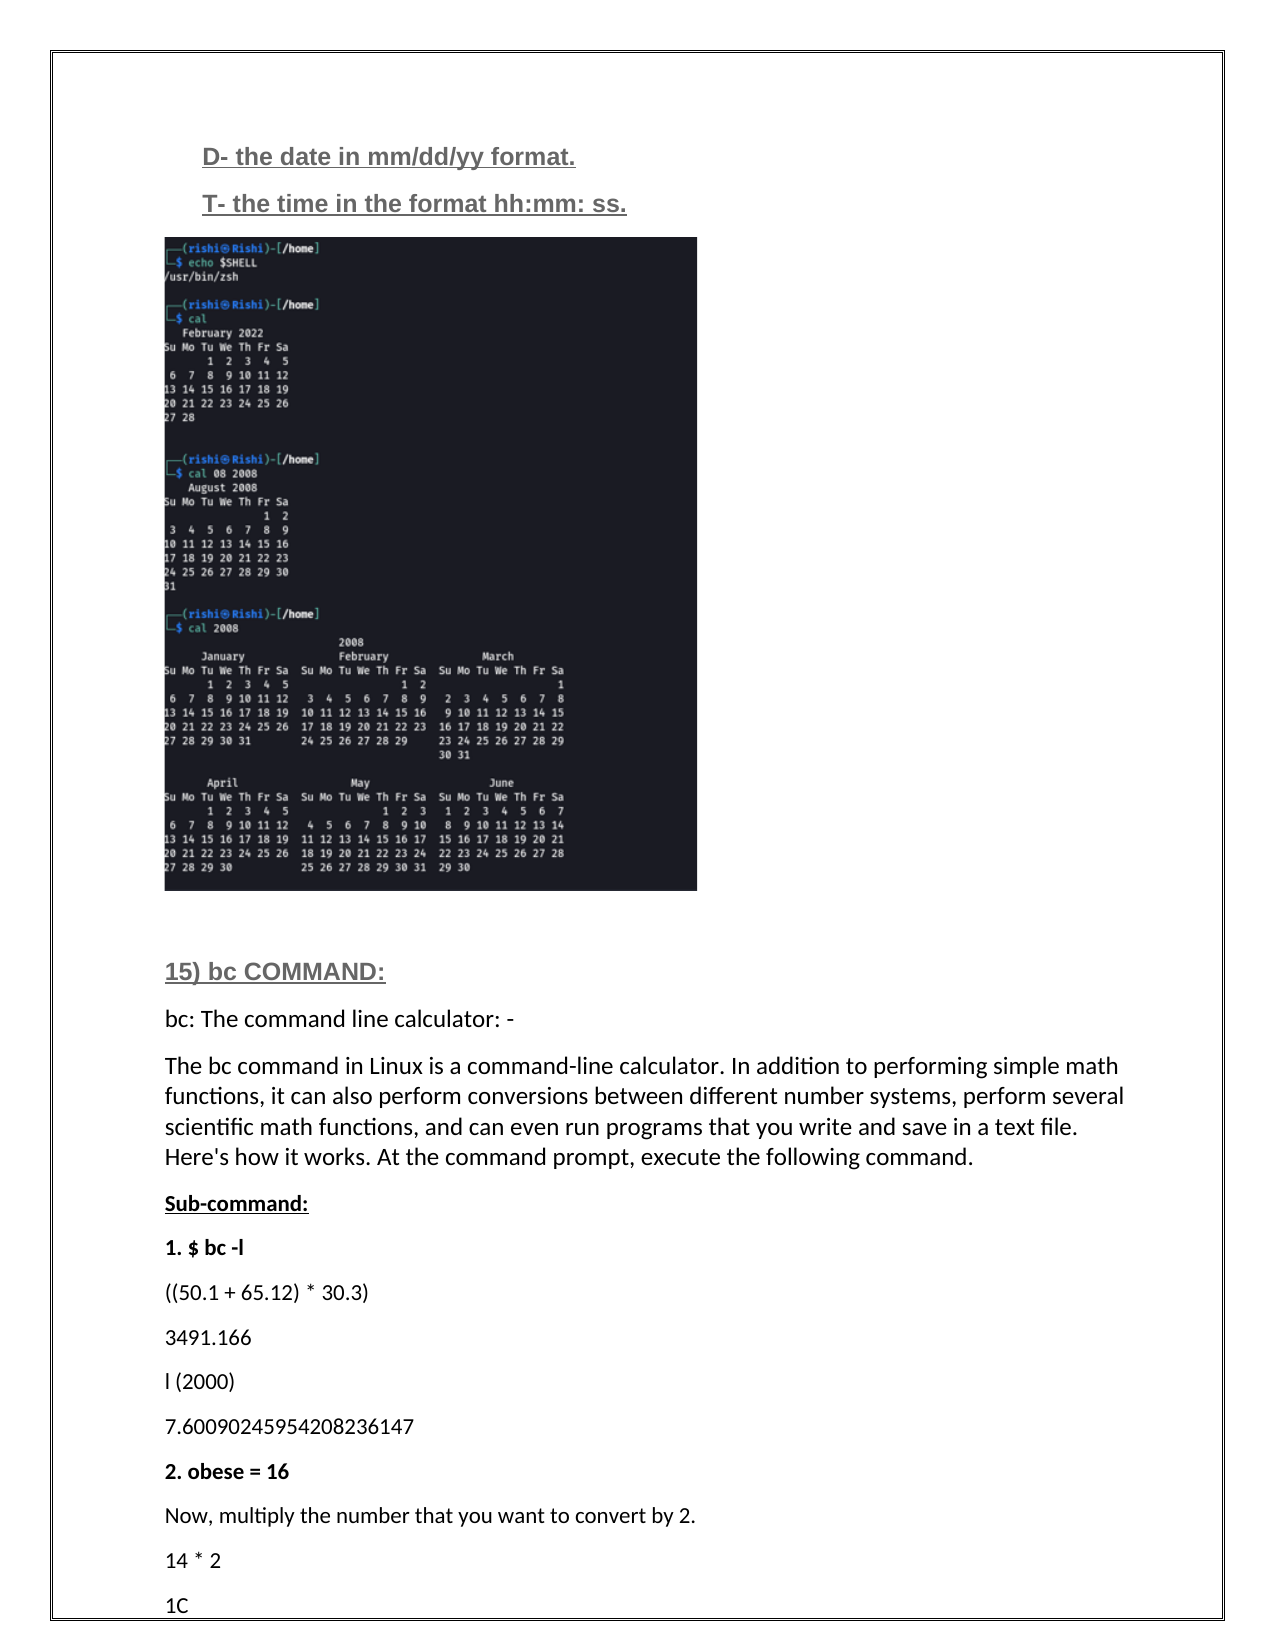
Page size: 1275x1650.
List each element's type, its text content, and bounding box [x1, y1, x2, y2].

text Now, multiply the number that you want to convert by 2. [164, 1502, 1129, 1529]
text bc: The command line calculator: - [164, 1003, 1129, 1033]
text 3491.166 [164, 1323, 1129, 1351]
text 1C [164, 1591, 1129, 1618]
text The bc command in Linux is a command-line calculator. In addition to performing simple math functions, it can also perform conversions between different number systems, perform several scientific math functions, and can even run programs that you write and save in a text file. Here's how it works. At the command prompt, execute the following command. [164, 1050, 1129, 1172]
text D- the date in mm/dd/yy format. [202, 142, 1129, 170]
picture [164, 237, 698, 891]
text 2. obese = 16 [164, 1457, 1129, 1485]
text l (2000) [164, 1367, 1129, 1396]
text Sub-command: [164, 1189, 1129, 1217]
text 15) bc COMMAND: [164, 957, 1129, 986]
text ((50.1 + 65.12) * 30.3) [164, 1278, 1129, 1306]
text 1. $ bc -l [164, 1233, 1129, 1261]
text 7.60090245954208236147 [164, 1412, 1129, 1440]
text T- the time in the format hh:mm: ss. [202, 189, 1129, 218]
text 14 * 2 [164, 1546, 1129, 1574]
